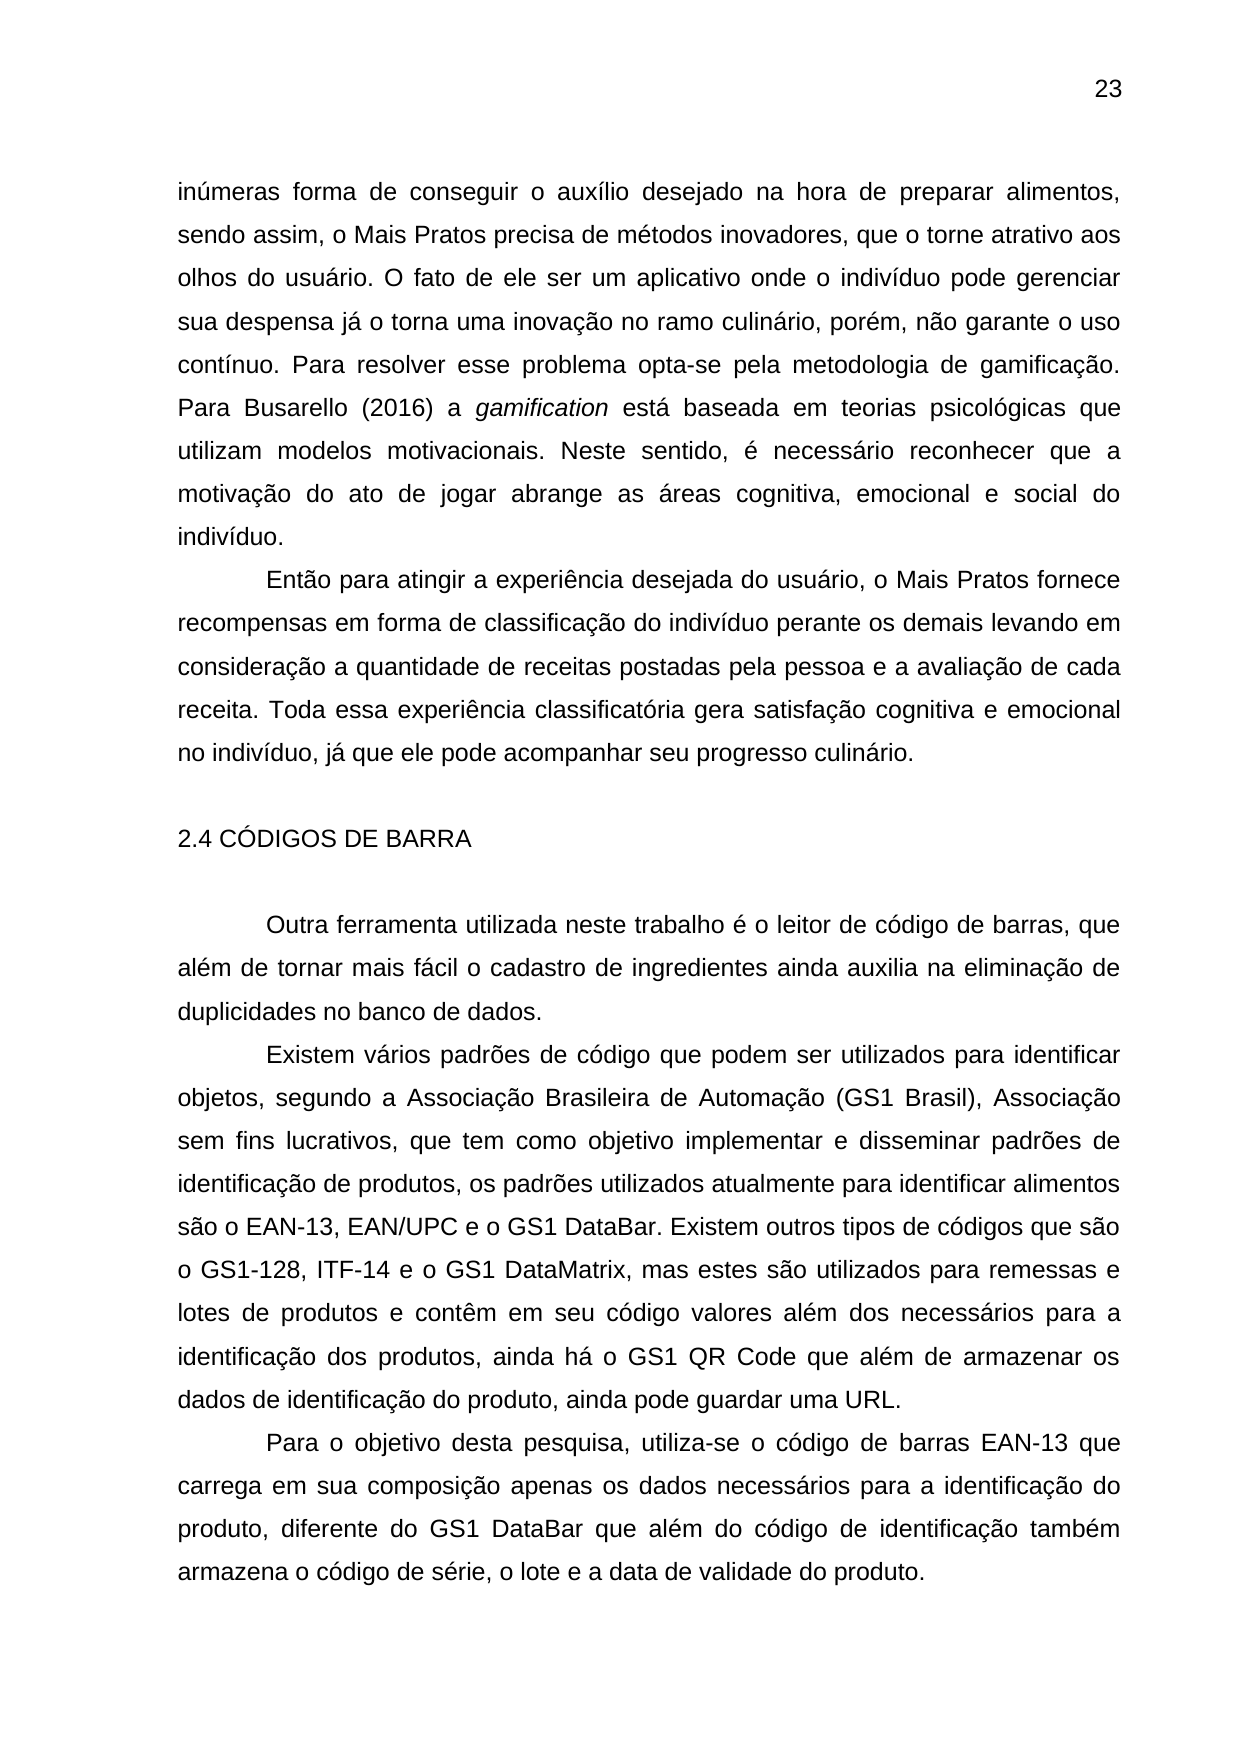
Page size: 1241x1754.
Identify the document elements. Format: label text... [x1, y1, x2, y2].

text Outra ferramenta utilizada neste trabalho é o leitor de código de barras, que além de tornar mais fácil o cadastro de ingredientes ainda auxilia na eliminação de duplicidades no banco de dados. [177, 910, 1122, 1025]
text Existem vários padrões de código que podem ser utilizados para identificar objetos, segundo a Associação Brasileira de Automação (GS1 Brasil), Associação sem fins lucrativos, que tem como objetivo implementar e disseminar padrões de identificação de produtos, os padrões utilizados atualmente para identificar alimentos são o EAN-13, EAN/UPC e o GS1 DataBar. Existem outros tipos de códigos que são o GS1-128, ITF-14 e o GS1 DataMatrix, mas estes são utilizados para remessas e lotes de produtos e contêm em seu código valores além dos necessários para a identificação dos produtos, ainda há o GS1 QR Code que além de armazenar os dados de identificação do produto, ainda pode guardar uma URL. [177, 1040, 1122, 1413]
subtitle CÓDIGOS DE BARRA [177, 824, 1122, 853]
text Para o objetivo desta pesquisa, utiliza-se o código de barras EAN-13 que carrega em sua composição apenas os dados necessários para a identificação do produto, diferente do GS1 DataBar que além do código de identificação também armazena o código de série, o lote e a data de validade do produto. [177, 1428, 1122, 1586]
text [177, 177, 1122, 551]
text Então para atingir a experiência desejada do usuário, o Mais Pratos fornece recompensas em forma de classificação do indivíduo perante os demais levando em consideração a quantidade de receitas postadas pela pessoa e a avaliação de cada receita. Toda essa experiência classificatória gera satisfação cognitiva e emocional no indivíduo, já que ele pode acompanhar seu progresso culinário. [177, 565, 1122, 767]
